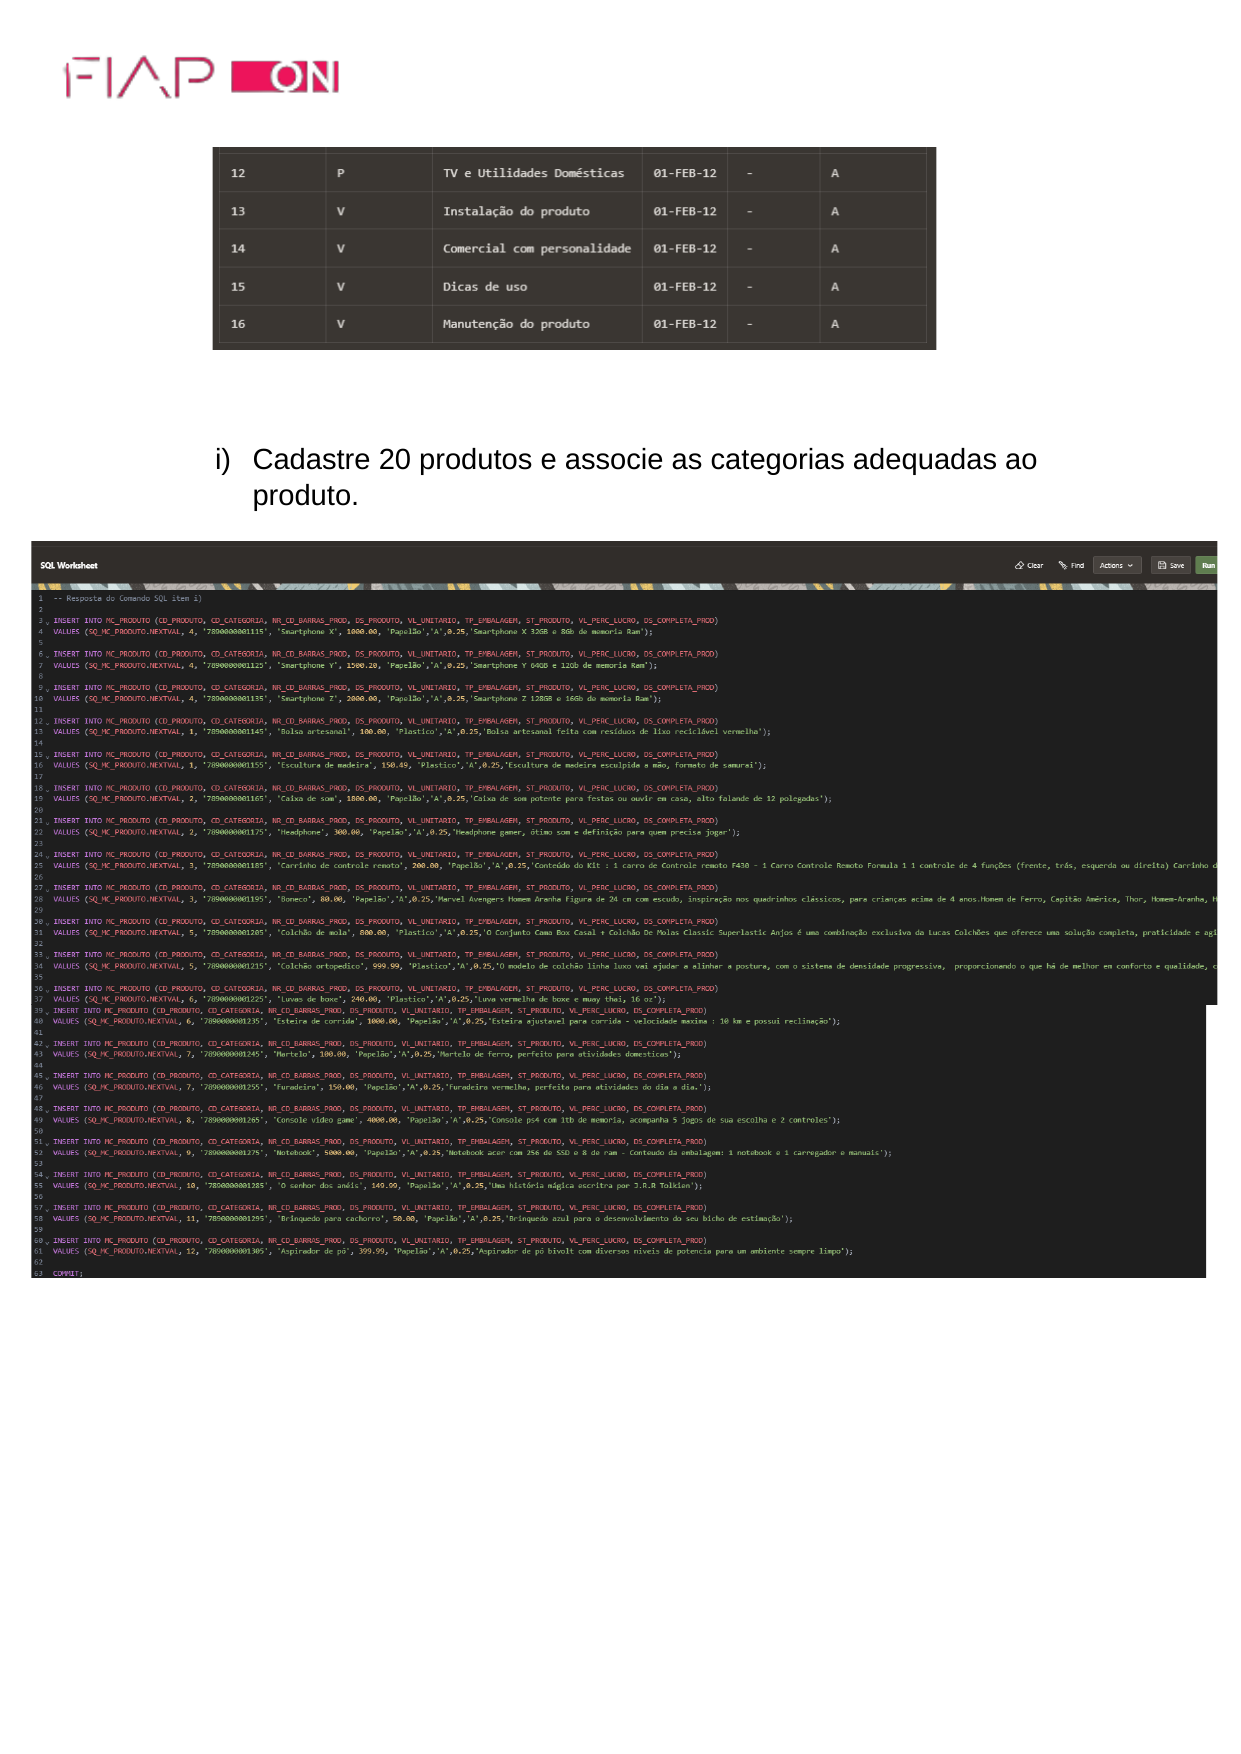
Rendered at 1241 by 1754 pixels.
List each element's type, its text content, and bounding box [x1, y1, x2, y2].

picture [36, 15, 360, 126]
picture [31, 541, 1218, 1278]
picture [212, 147, 937, 350]
subtitle Cadastre 20 produtos e associe as categorias adequadas ao produto. [215, 442, 1063, 512]
